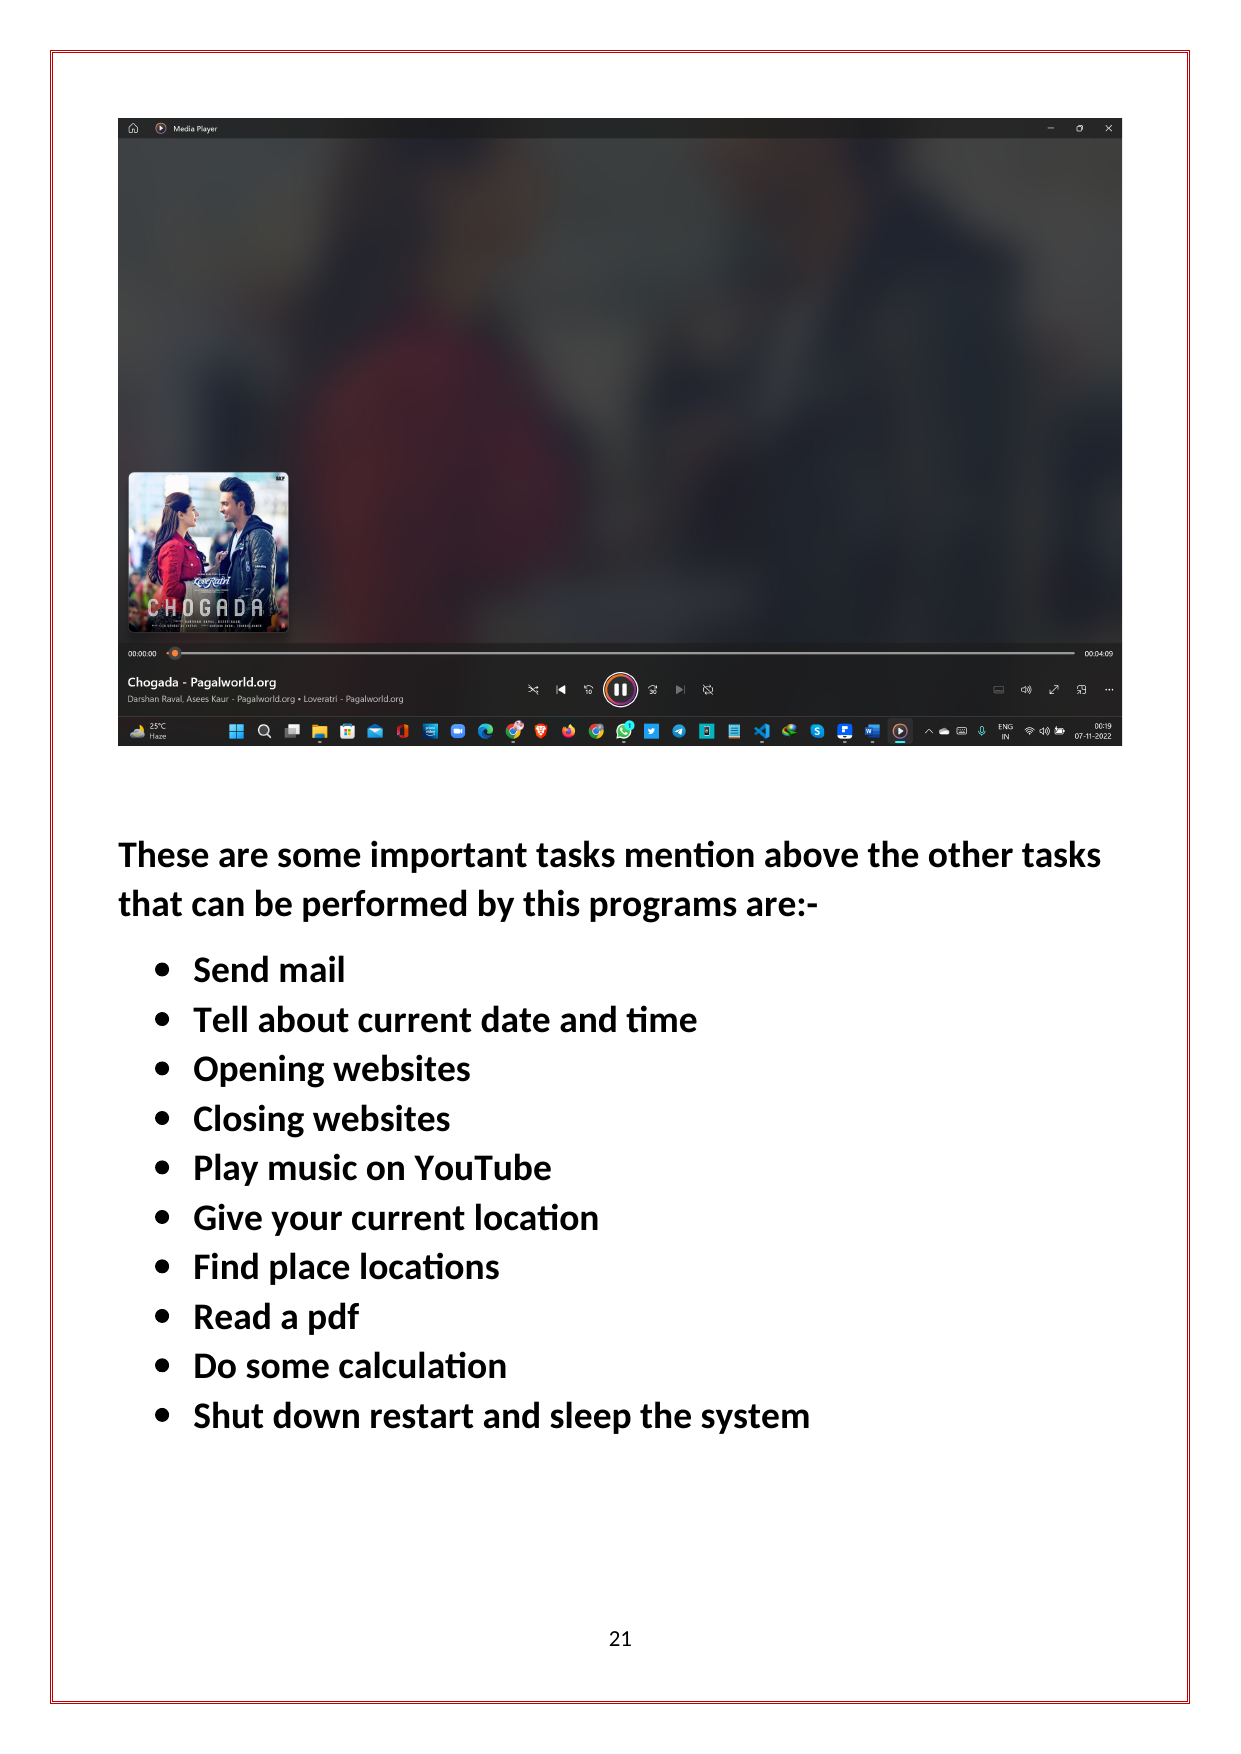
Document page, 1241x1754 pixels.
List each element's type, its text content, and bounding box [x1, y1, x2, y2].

list Send mail [156, 946, 1122, 992]
list Tell about current date and time [156, 996, 1122, 1042]
list Find place locations [156, 1243, 1122, 1289]
picture [118, 118, 1123, 746]
list Opening websites [156, 1045, 1122, 1091]
text These are some important tasks mention above the other tasks that can be performed by this programs are:- [118, 831, 1122, 926]
list Shut down restart and sleep the system [156, 1392, 1122, 1437]
list Closing websites [156, 1095, 1122, 1141]
list Play music on YouTube [156, 1144, 1122, 1190]
list Read a pdf [156, 1293, 1122, 1338]
list Give your current location [156, 1194, 1122, 1239]
list Do some calculation [156, 1342, 1122, 1388]
